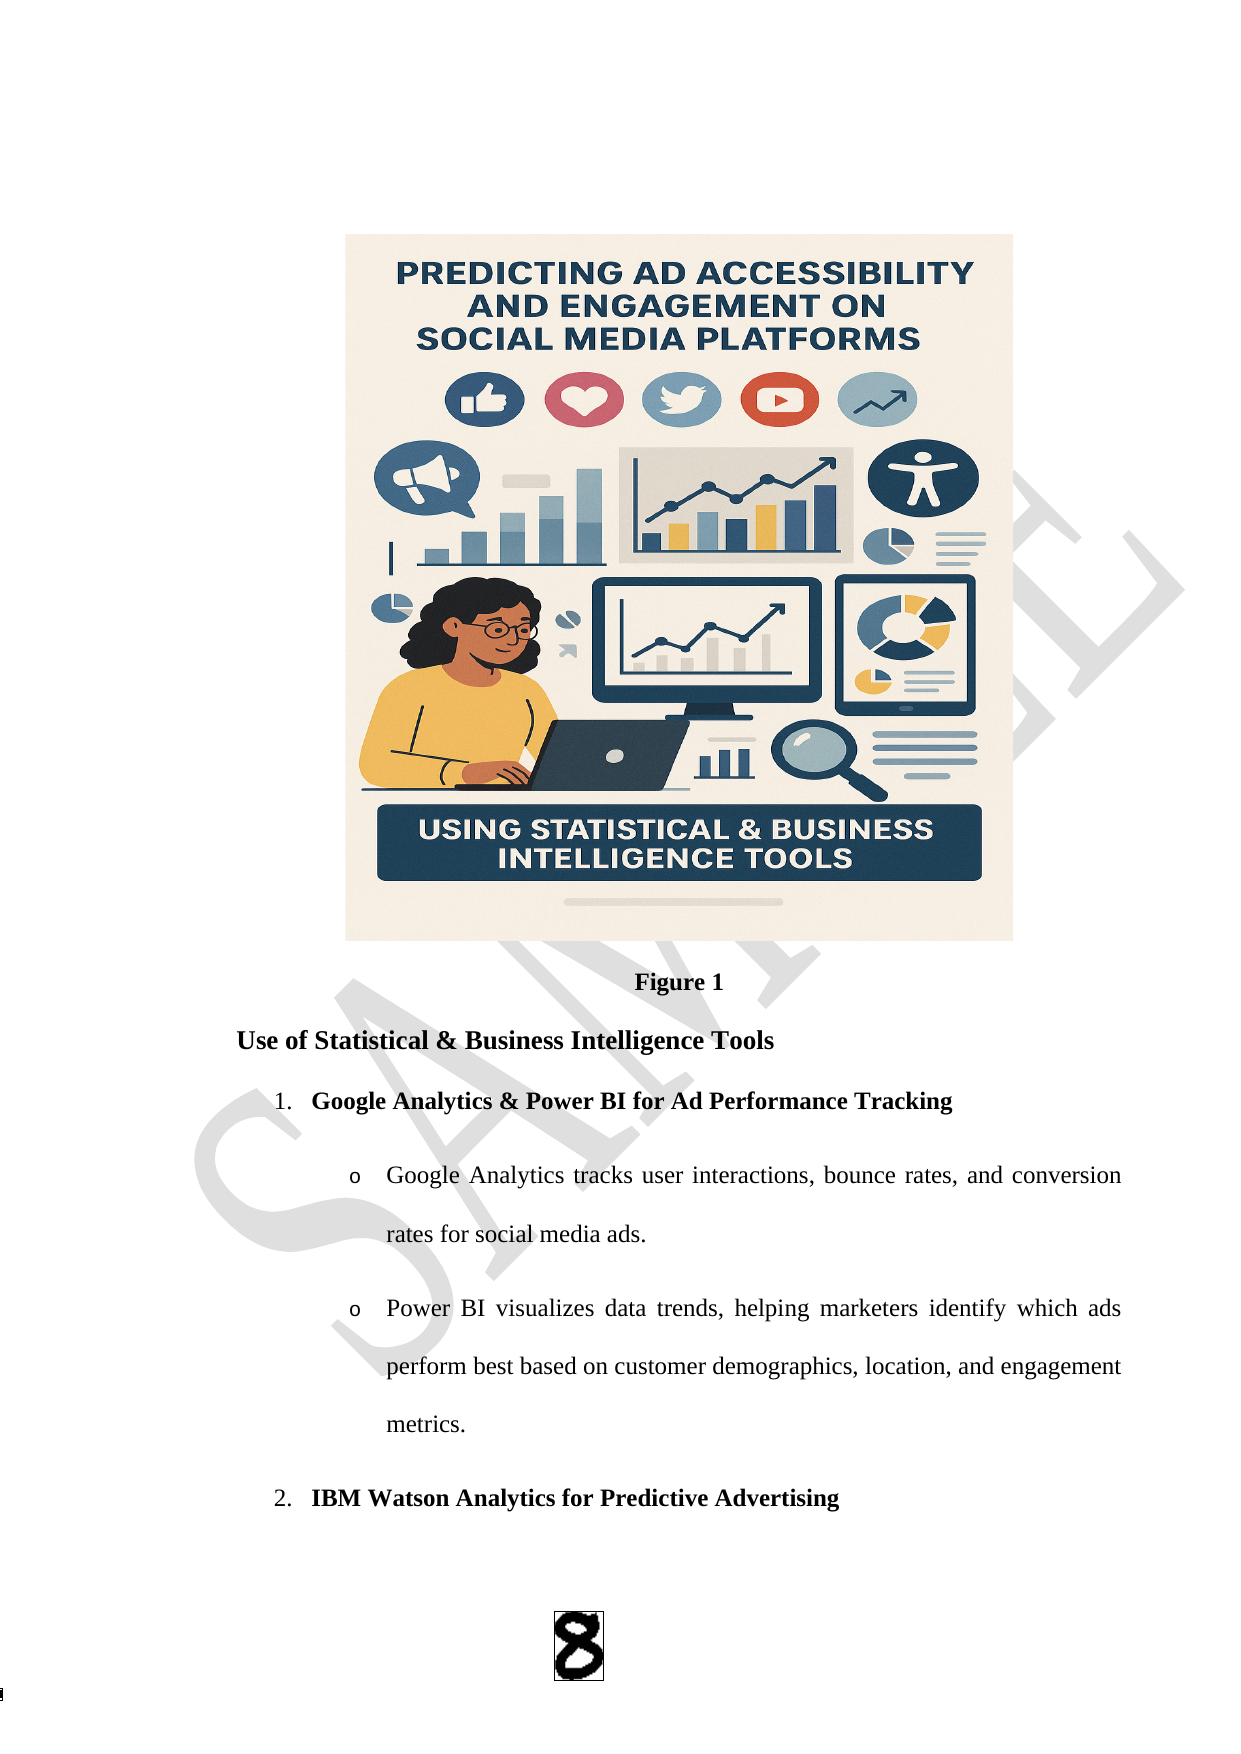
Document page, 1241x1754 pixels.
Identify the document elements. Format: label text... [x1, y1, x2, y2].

list IBM Watson Analytics for Predictive Advertising [274, 1483, 1122, 1512]
text Figure 1 [236, 967, 1122, 995]
list Google Analytics & Power BI for Ad Performance Tracking [274, 1086, 1122, 1115]
picture [555, 1612, 603, 1680]
text Use of Statistical & Business Intelligence Tools [236, 1024, 1122, 1055]
list Google Analytics tracks user interactions, bounce rates, and conversion rates for social media ads. [349, 1161, 1122, 1248]
picture [345, 234, 1014, 941]
list Power BI visualizes data trends, helping marketers identify which ads perform best based on customer demographics, location, and engagement metrics. [349, 1293, 1122, 1438]
